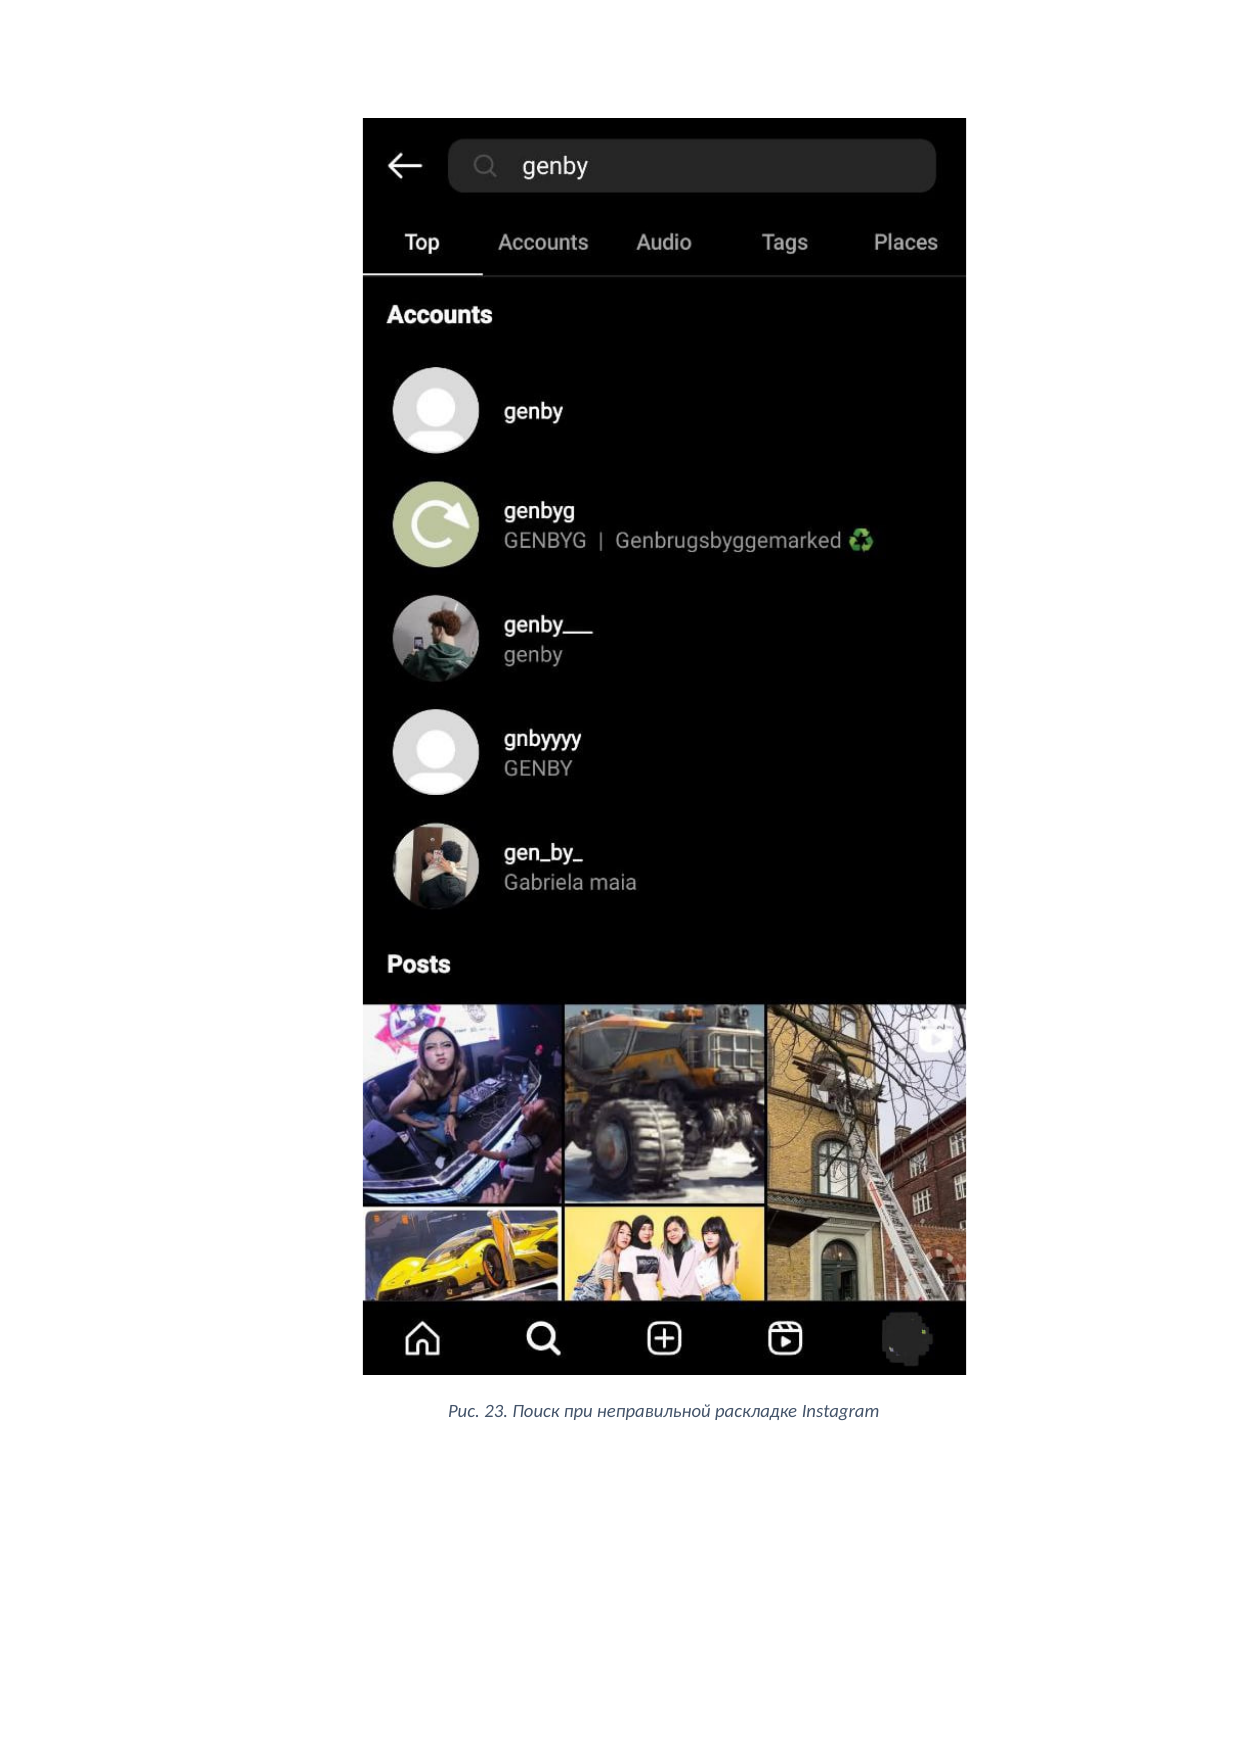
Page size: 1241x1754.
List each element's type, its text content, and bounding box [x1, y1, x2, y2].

text Рис. 23. Поиск при неправильной раскладке Instagram [177, 1399, 1152, 1422]
picture [362, 118, 967, 1375]
